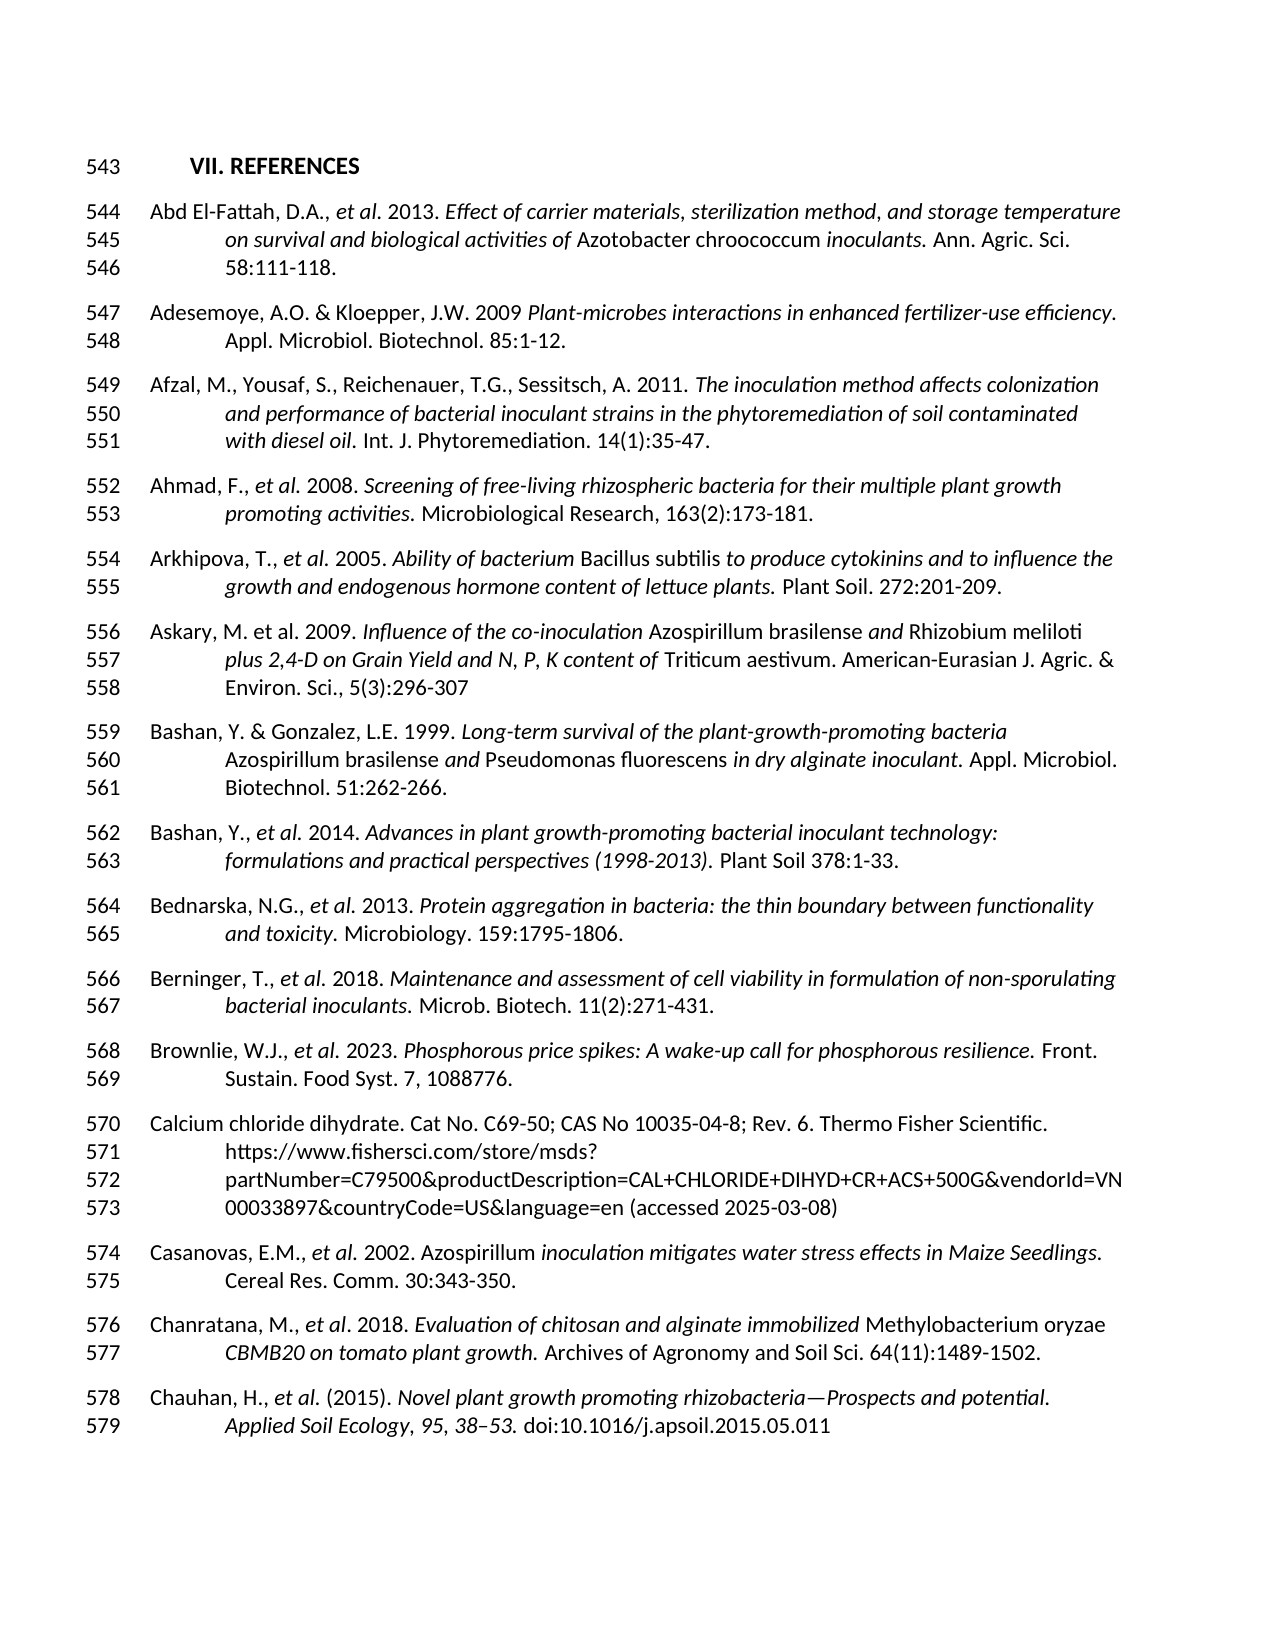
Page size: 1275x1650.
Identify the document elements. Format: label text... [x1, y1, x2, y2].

text Bashan, Y. & Gonzalez, L.E. 1999. Long-term survival of the plant-growth-promoting bacteria Azospirillum brasilense and Pseudomonas fluorescens in dry alginate inoculant. Appl. Microbiol. Biotechnol. 51:262-266. [150, 717, 1125, 802]
text Arkhipova, T., et al. 2005. Ability of bacterium Bacillus subtilis to produce cytokinins and to influence the growth and endogenous hormone content of lettuce plants. Plant Soil. 272:201-209. [150, 544, 1125, 600]
text Afzal, M., Yousaf, S., Reichenauer, T.G., Sessitsch, A. 2011. The inoculation method affects colonization and performance of bacterial inoculant strains in the phytoremediation of soil contaminated with diesel oil. Int. J. Phytoremediation. 14(1):35-47. [150, 371, 1125, 455]
text Chanratana, M., et al. 2018. Evaluation of chitosan and alginate immobilized Methylobacterium oryzae CBMB20 on tomato plant growth. Archives of Agronomy and Soil Sci. 64(11):1489-1502. [150, 1311, 1125, 1367]
text Abd El-Fattah, D.A., et al. 2013. Effect of carrier materials, sterilization method, and storage temperature on survival and biological activities of Azotobacter chroococcum inoculants. Ann. Agric. Sci. 58:111-118. [150, 197, 1125, 281]
text Chauhan, H., et al. (2015). Novel plant growth promoting rhizobacteria—Prospects and potential. Applied Soil Ecology, 95, 38–53. doi:10.1016/j.apsoil.2015.05.011 [150, 1383, 1125, 1439]
text Adesemoye, A.O. & Kloepper, J.W. 2009 Plant-microbes interactions in enhanced fertilizer-use efficiency. Appl. Microbiol. Biotechnol. 85:1-12. [150, 298, 1125, 354]
text Casanovas, E.M., et al. 2002. Azospirillum inoculation mitigates water stress effects in Maize Seedlings. Cereal Res. Comm. 30:343-350. [150, 1238, 1125, 1294]
text Calcium chloride dihydrate. Cat No. C69-50; CAS No 10035-04-8; Rev. 6. Thermo Fisher Scientific. https://www.fishersci.com/store/msds?partNumber=C79500&productDescription=CAL+CHLORIDE+DIHYD+CR+ACS+500G&vendorId=VN00033897&countryCode=US&language=en (accessed 2025-03-08) [150, 1109, 1125, 1221]
text Bednarska, N.G., et al. 2013. Protein aggregation in bacteria: the thin boundary between functionality and toxicity. Microbiology. 159:1795-1806. [150, 891, 1125, 947]
text VII. REFERENCES [150, 150, 1125, 181]
text Askary, M. et al. 2009. Influence of the co-inoculation Azospirillum brasilense and Rhizobium meliloti plus 2,4-D on Grain Yield and N, P, K content of Triticum aestivum. American-Eurasian J. Agric. & Environ. Sci., 5(3):296-307 [150, 617, 1125, 701]
text Berninger, T., et al. 2018. Maintenance and assessment of cell viability in formulation of non-sporulating bacterial inoculants. Microb. Biotech. 11(2):271-431. [150, 964, 1125, 1020]
text Ahmad, F., et al. 2008. Screening of free-living rhizospheric bacteria for their multiple plant growth promoting activities. Microbiological Research, 163(2):173-181. [150, 471, 1125, 527]
text Bashan, Y., et al. 2014. Advances in plant growth-promoting bacterial inoculant technology: formulations and practical perspectives (1998-2013). Plant Soil 378:1-33. [150, 818, 1125, 874]
text Brownlie, W.J., et al. 2023. Phosphorous price spikes: A wake-up call for phosphorous resilience. Front. Sustain. Food Syst. 7, 1088776. [150, 1036, 1125, 1092]
